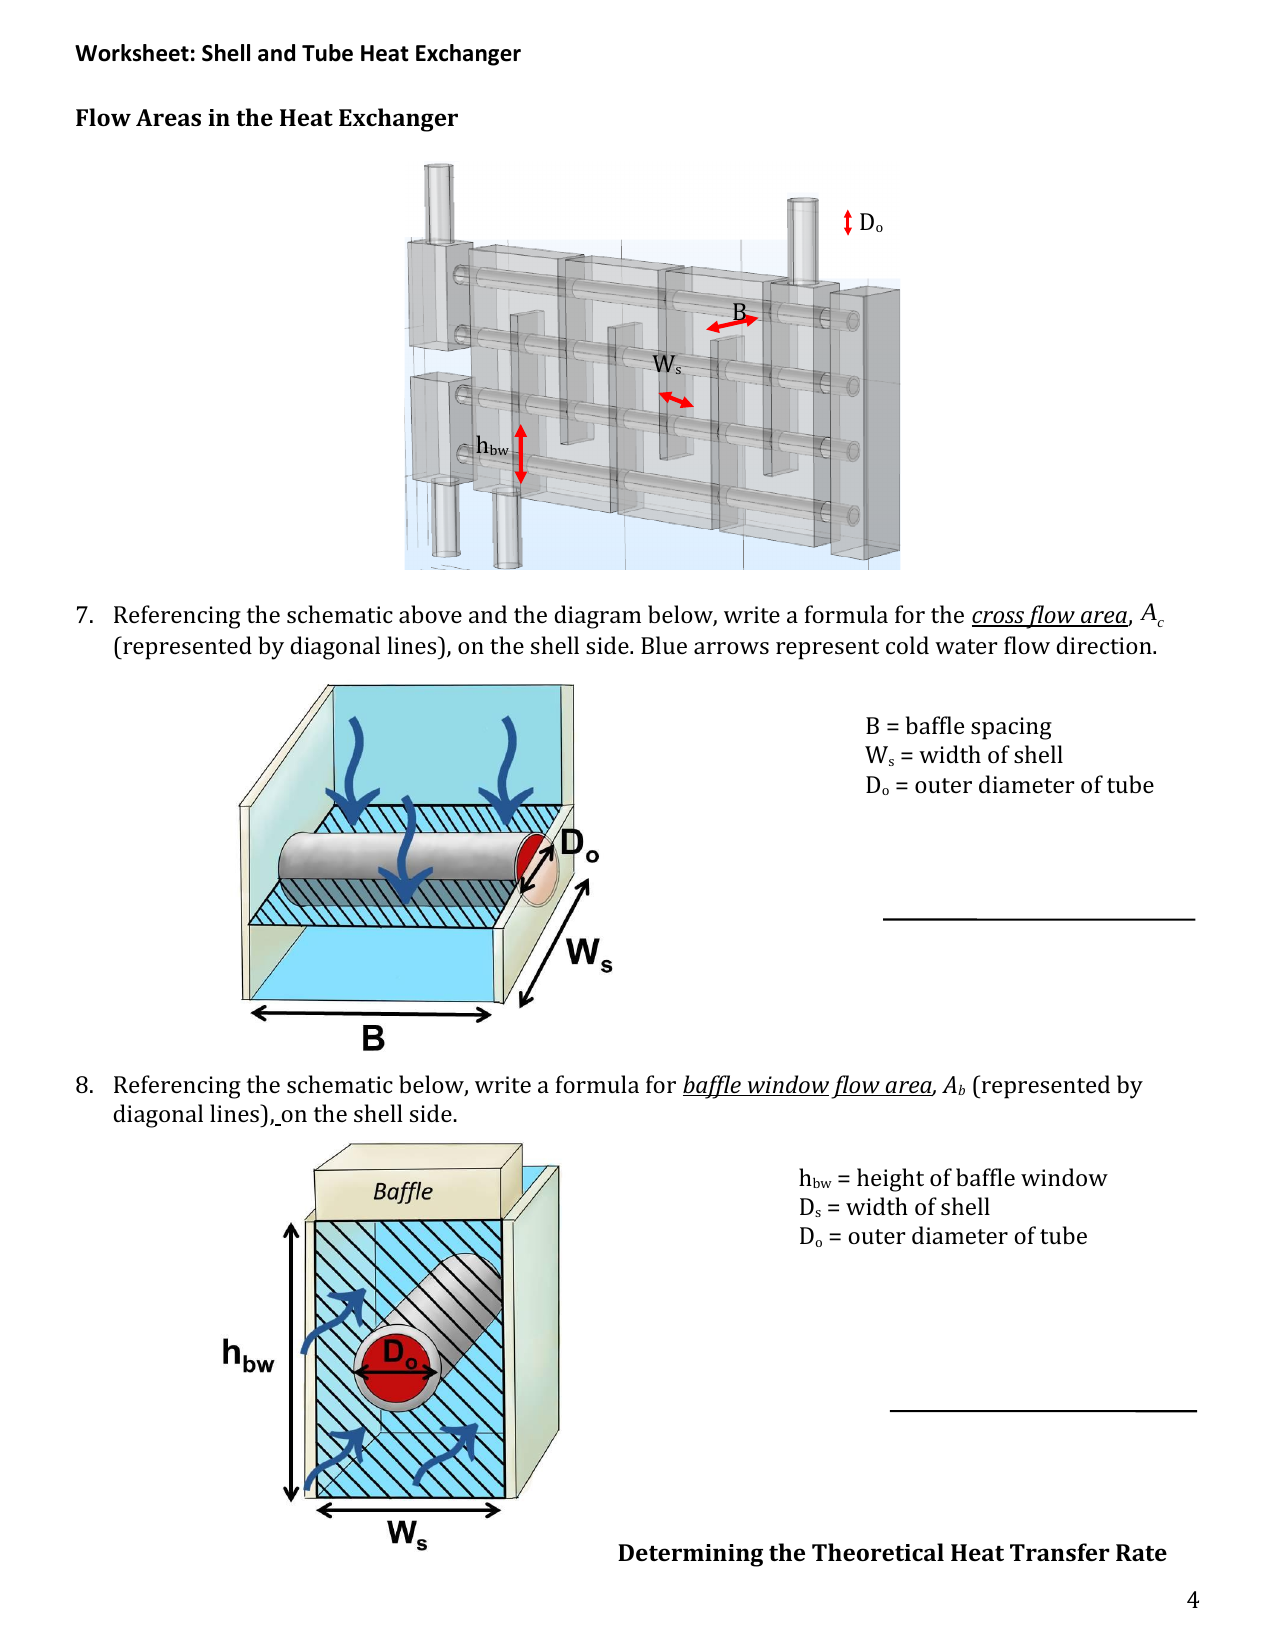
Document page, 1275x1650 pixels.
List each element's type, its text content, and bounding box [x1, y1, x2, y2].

list Referencing the schematic below, write a formula for baffle window flow area, Ab (represented by diagonal lines), on the shell side. [75, 1069, 1200, 1128]
text Determining the Theoretical Heat Transfer Rate [75, 1538, 1200, 1567]
picture [404, 161, 901, 570]
picture [202, 1140, 599, 1552]
list Referencing the schematic above and the diagram below, write a formula for the cross flow area, (represented by diagonal lines), on the shell side. Blue arrows represent cold water flow direction. [75, 599, 1200, 659]
text Flow Areas in the Heat Exchanger [75, 103, 1200, 132]
picture [211, 670, 669, 1061]
